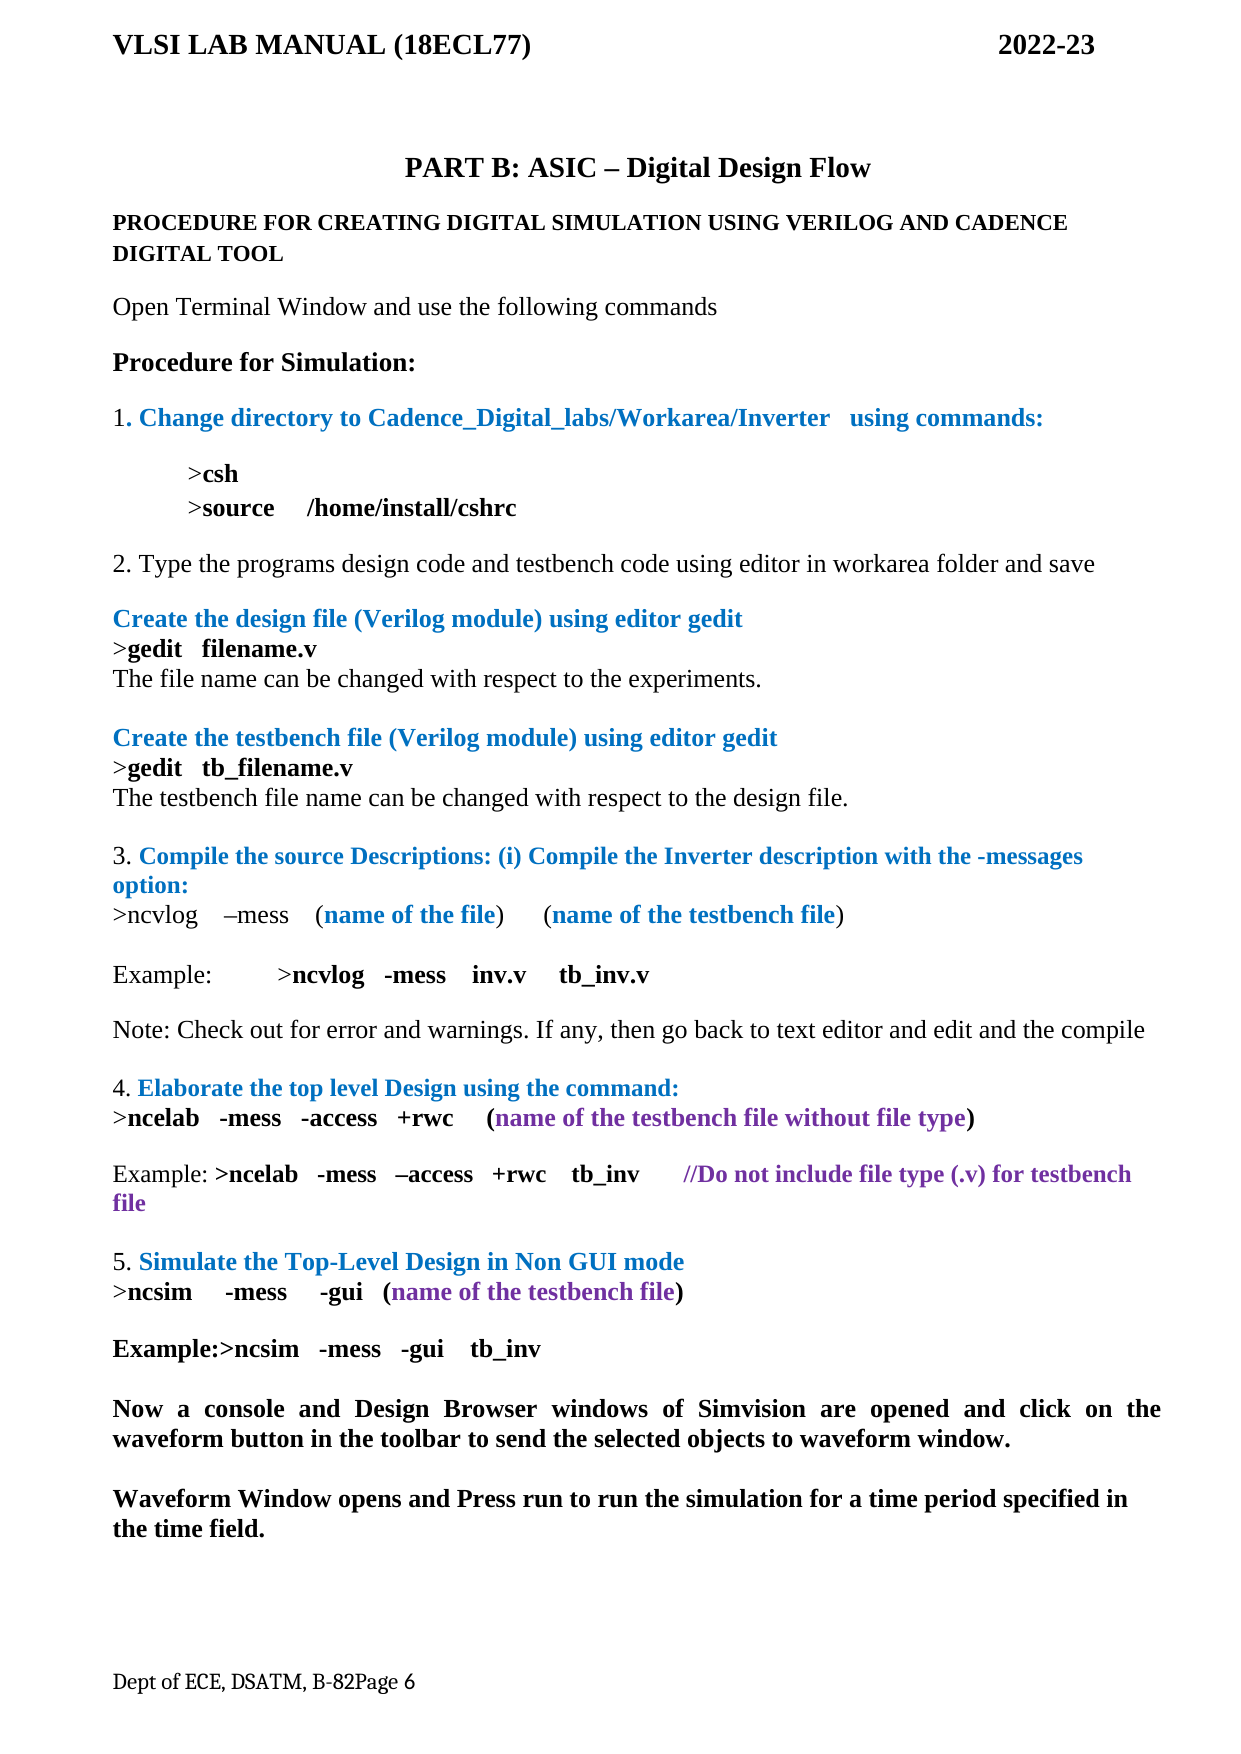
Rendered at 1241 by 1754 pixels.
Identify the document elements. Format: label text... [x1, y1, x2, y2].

text Example: >ncelab -mess –access +rwc tb_inv //Do not include file type (.v) for testbench file [112, 1159, 1163, 1217]
text PART B: ASIC – Digital Design Flow [112, 150, 1163, 183]
text Example:>ncsim -mess -gui tb_inv [112, 1333, 1163, 1363]
text >ncvlog –mess (name of the file) (name of the testbench file) [112, 899, 1163, 929]
text Procedure for Simulation: [112, 346, 1163, 377]
text Open Terminal Window and use the following commands [112, 291, 1163, 321]
text 5. Simulate the Top-Level Design in Non GUI mode [112, 1246, 1163, 1276]
text The file name can be changed with respect to the experiments. [112, 663, 1163, 693]
text Note: Check out for error and warnings. If any, then go back to text editor and edit and the compile [112, 1014, 1163, 1044]
text Waveform Window opens and Press run to run the simulation for a time period specified in the time field. [112, 1483, 1163, 1543]
text >gedit filename.v [112, 633, 1163, 663]
text 2. Type the programs design code and testbench code using editor in workarea folder and save [112, 548, 1163, 578]
subtitle Create the testbench file (Verilog module) using editor gedit [112, 722, 1163, 752]
text The testbench file name can be changed with respect to the design file. [112, 782, 1163, 812]
text Now a console and Design Browser windows of Simvision are opened and click on the waveform button in the toolbar to send the selected objects to waveform window. [112, 1393, 1163, 1453]
text 4. Elaborate the top level Design using the command: [112, 1073, 1163, 1102]
text >ncsim -mess -gui (name of the testbench file) [112, 1276, 1163, 1306]
text 3. Compile the source Descriptions: (i) Compile the Inverter description with the -messages option: [112, 840, 1163, 899]
subtitle Create the design file (Verilog module) using editor gedit [112, 603, 1163, 633]
text >ncelab -mess -access +rwc (name of the testbench file without file type) [112, 1102, 1163, 1132]
text PROCEDURE FOR CREATING DIGITAL SIMULATION USING VERILOG AND CADENCE DIGITAL TOOL [112, 209, 1163, 266]
text 1. Change directory to Cadence_Digital_labs/Workarea/Inverter using commands: [112, 402, 1163, 432]
text >gedit tb_filename.v [112, 752, 1163, 782]
text >source /home/install/cshrc [187, 492, 1163, 522]
text >csh [187, 458, 1163, 488]
text Example: >ncvlog -mess inv.v tb_inv.v [112, 959, 1163, 989]
